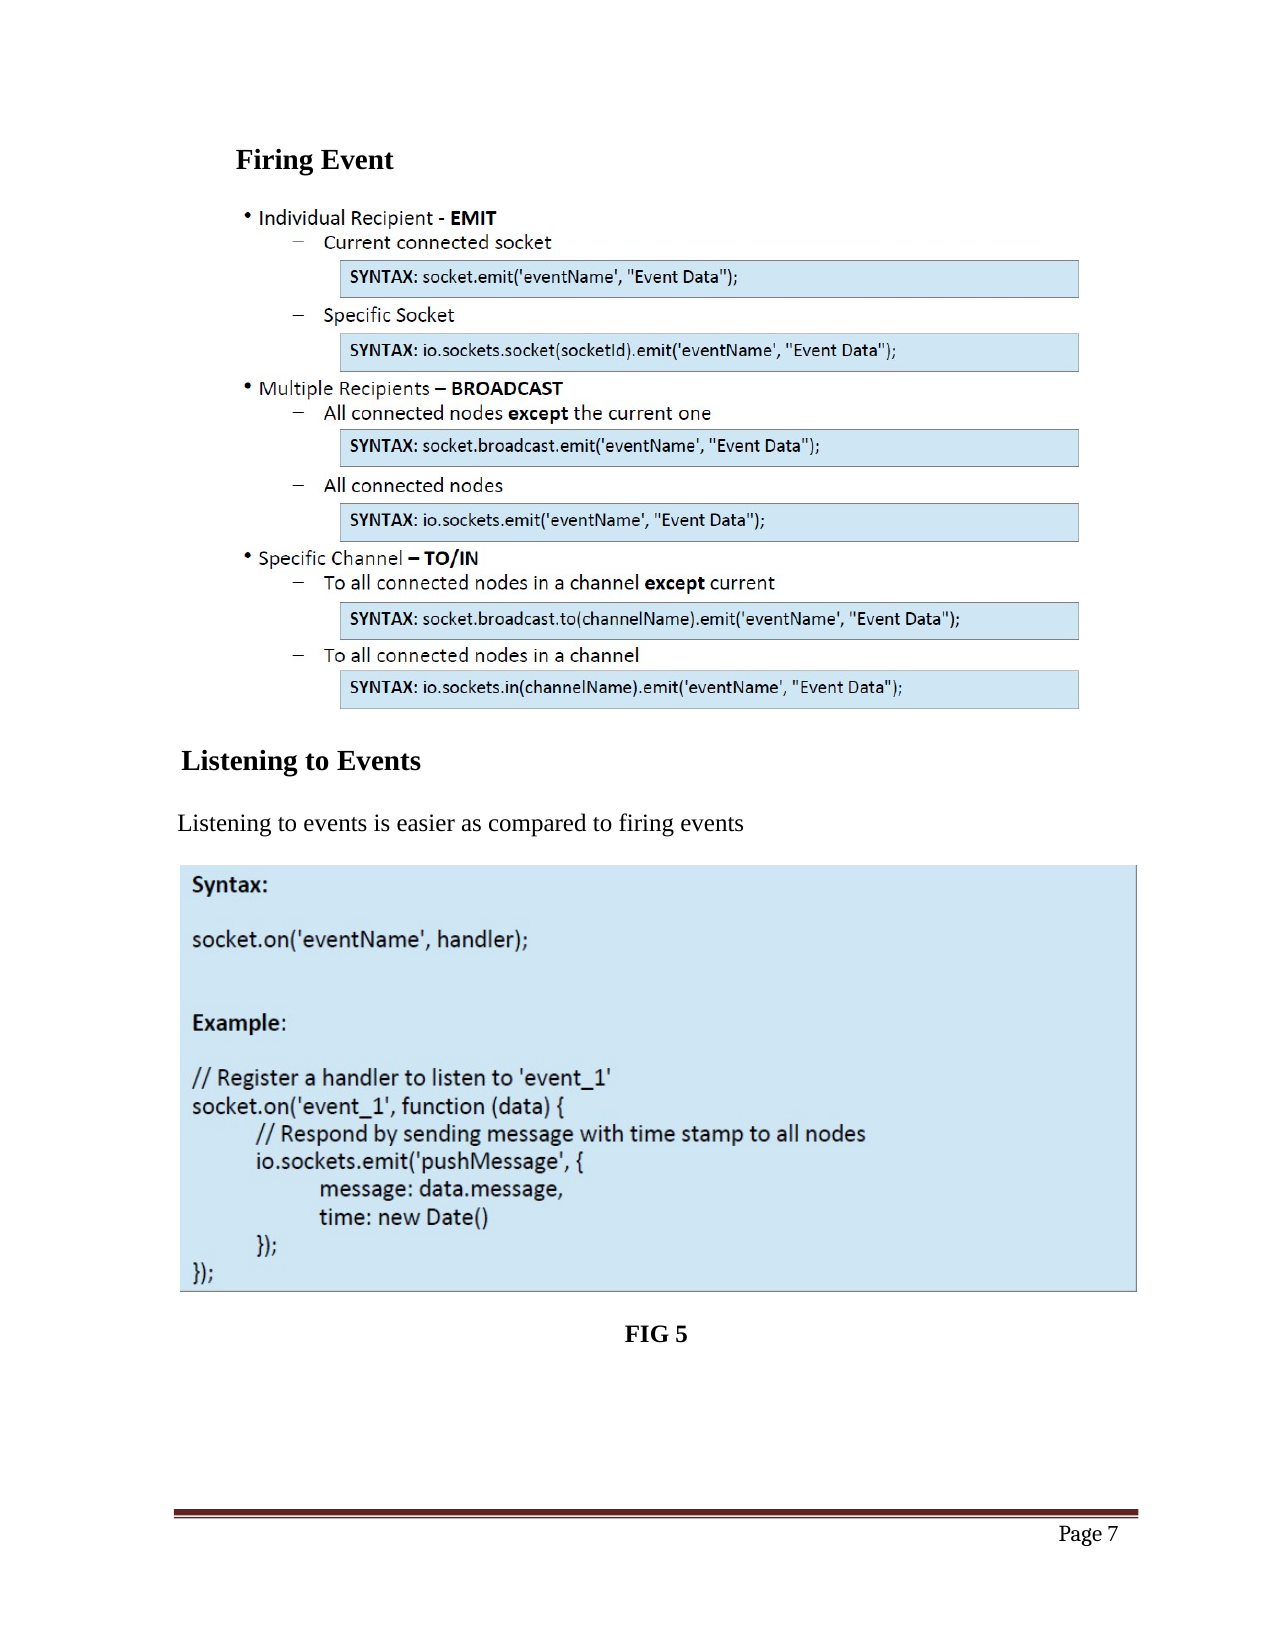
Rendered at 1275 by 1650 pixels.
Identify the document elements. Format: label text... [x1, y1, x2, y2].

list Listening to Events [122, 743, 1252, 777]
list Firing Event [177, 142, 1252, 175]
text Listening to events is easier as compared to firing events [177, 808, 1252, 837]
picture [243, 209, 1079, 709]
picture [180, 865, 1137, 1292]
text FIG 5 [421, 1319, 892, 1348]
